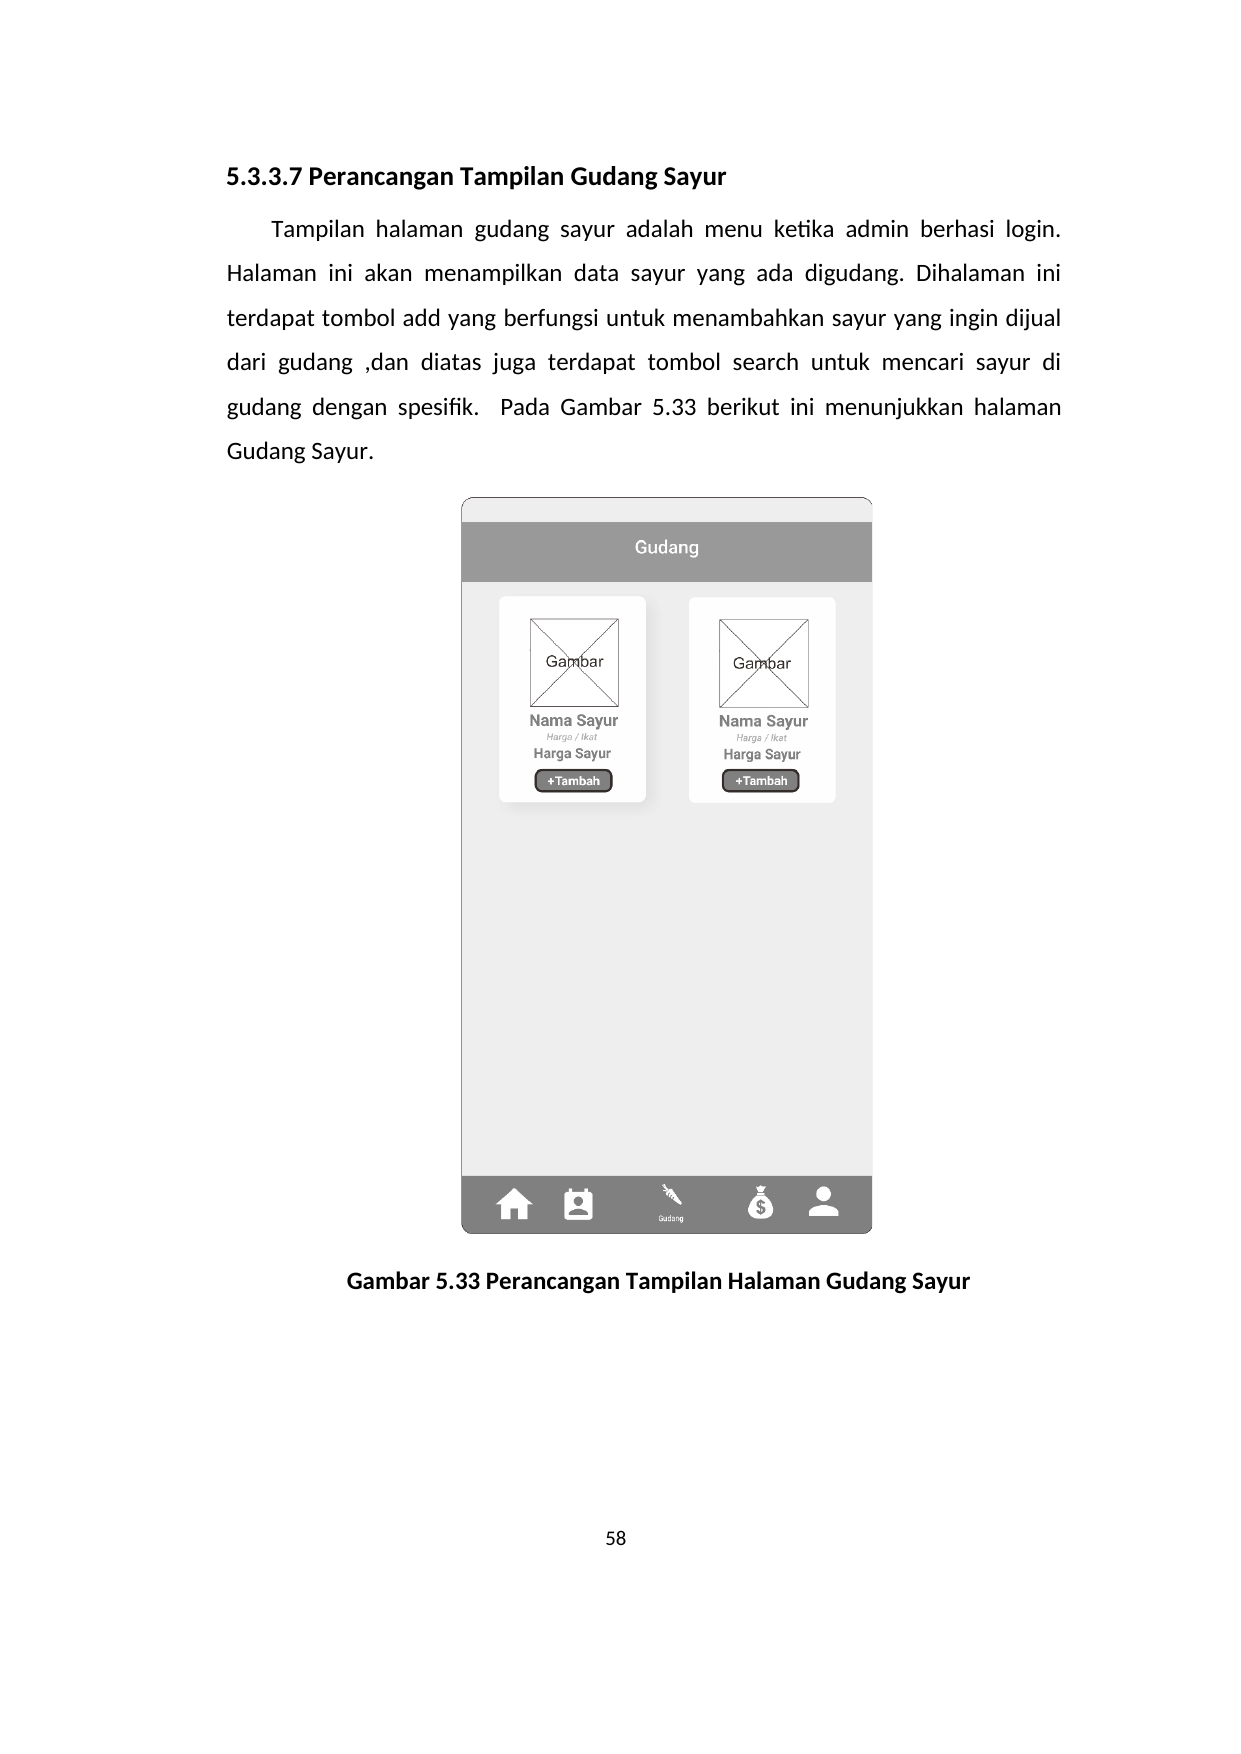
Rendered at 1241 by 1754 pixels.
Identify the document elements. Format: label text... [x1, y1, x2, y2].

subtitle 5.3.3.7 Perancangan Tampilan Gudang Sayur [226, 159, 1092, 192]
subtitle Gambar 5.33 Perancangan Tampilan Halaman Gudang Sayur [226, 1265, 1092, 1295]
text Tampilan halaman gudang sayur adalah menu ketika admin berhasi login. Halaman ini akan menampilkan data sayur yang ada digudang. Dihalaman ini terdapat tombol add yang berfungsi untuk menambahkan sayur yang ingin dijual dari gudang ,dan diatas juga terdapat tombol search untuk mencari sayur di gudang dengan spesifik. Pada Gambar 5.33 berikut ini menunjukkan halaman Gudang Sayur. [227, 213, 1062, 466]
picture [461, 497, 873, 1234]
